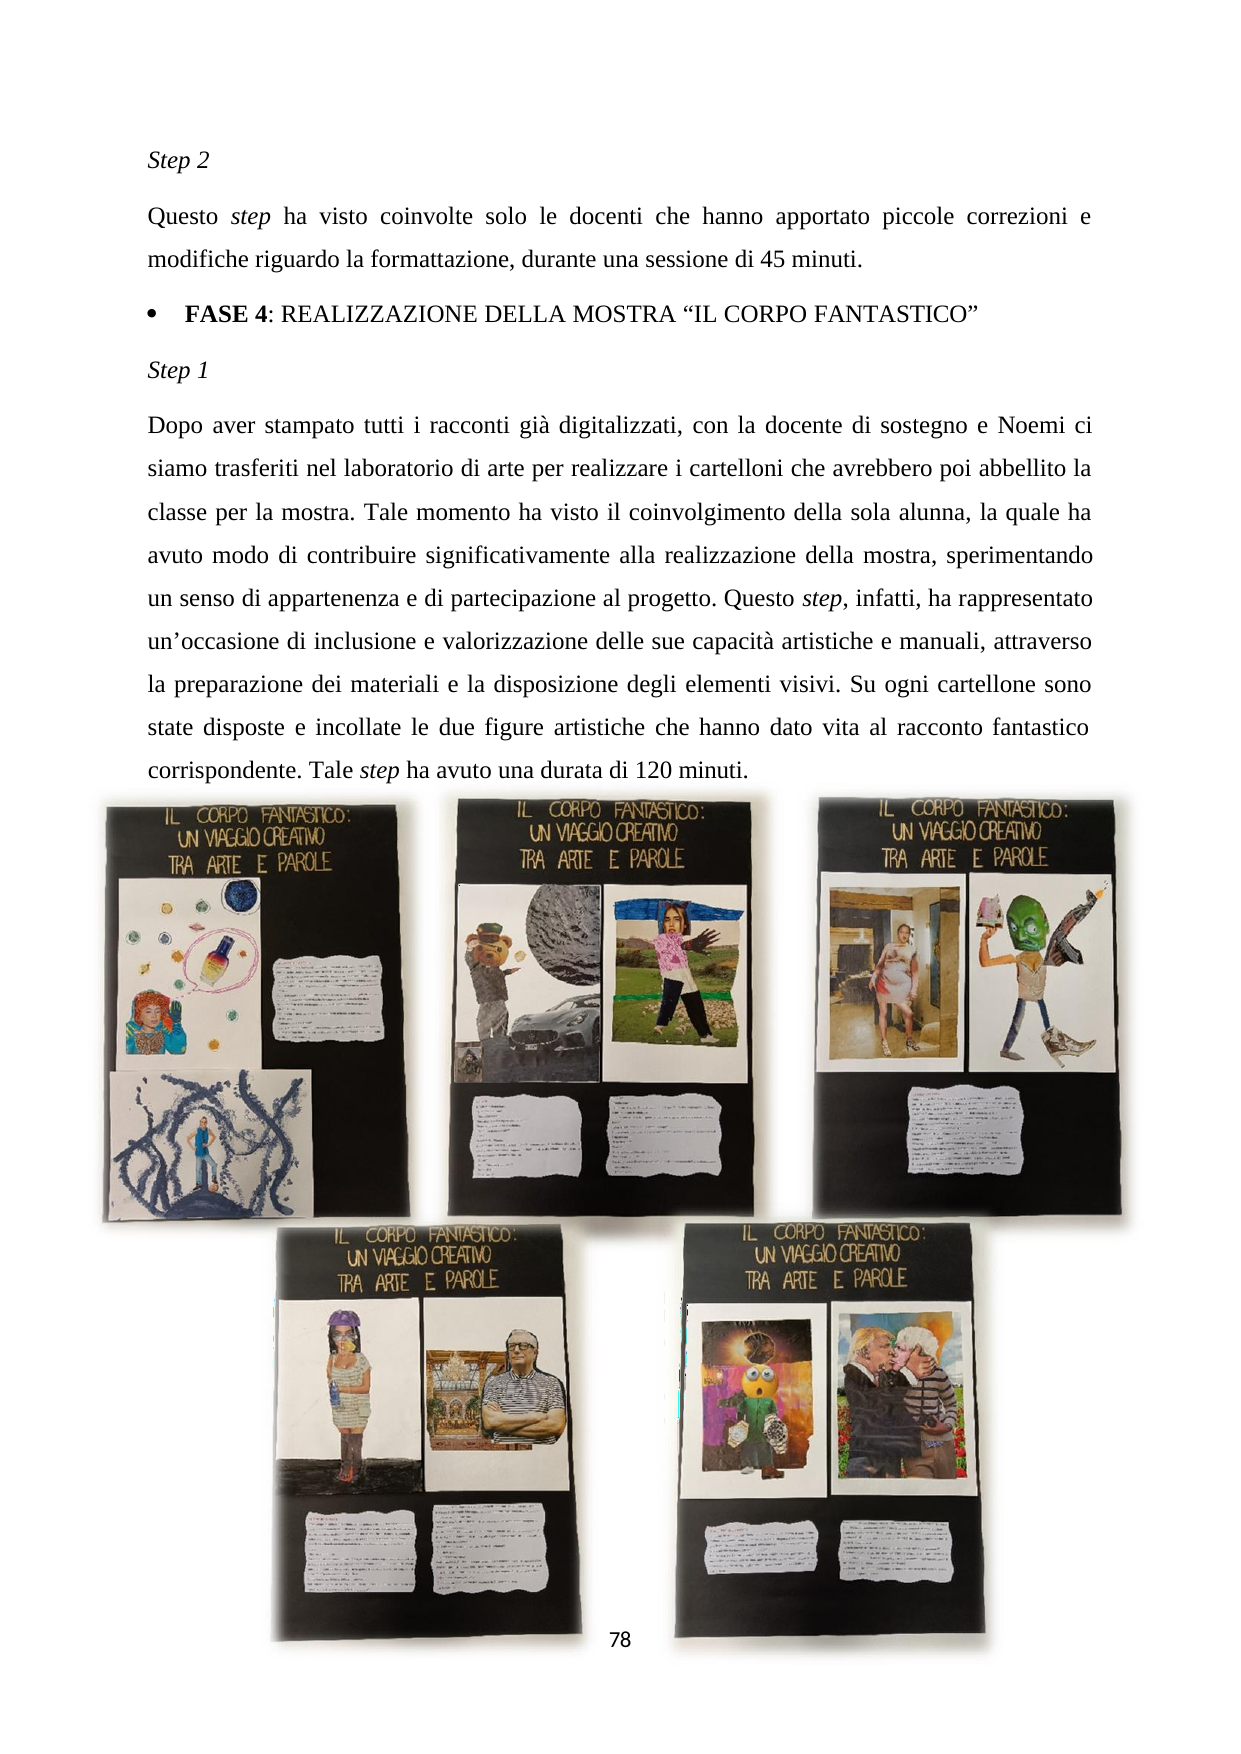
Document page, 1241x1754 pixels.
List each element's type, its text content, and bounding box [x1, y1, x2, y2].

text Step 2 [147, 145, 1165, 174]
list FASE 4: REALIZZAZIONE DELLA MOSTRA “IL CORPO FANTASTICO” [147, 299, 1165, 328]
picture [86, 777, 1144, 1667]
text Questo step ha visto coinvolte solo le docenti che hanno apportato piccole correzioni e modifiche riguardo la formattazione, durante una sessione di 45 minuti. [147, 201, 1092, 272]
text Dopo aver stampato tutti i racconti già digitalizzati, con la docente di sostegno e Noemi ci siamo trasferiti nel laboratorio di arte per realizzare i cartelloni che avrebbero poi abbellito la classe per la mostra. Tale momento ha visto il coinvolgimento della sola alunna, la quale ha avuto modo di contribuire significativamente alla realizzazione della mostra, sperimentando un senso di appartenenza e di partecipazione al progetto. Questo step, infatti, ha rappresentato un’occasione di inclusione e valorizzazione delle sue capacità artistiche e manuali, attraverso la preparazione dei materiali e la disposizione degli elementi visivi. Su ogni cartellone sono state disposte e incollate le due figure artistiche che hanno dato vita al racconto fantastico [147, 410, 1093, 741]
text Step 1 [147, 355, 1165, 384]
